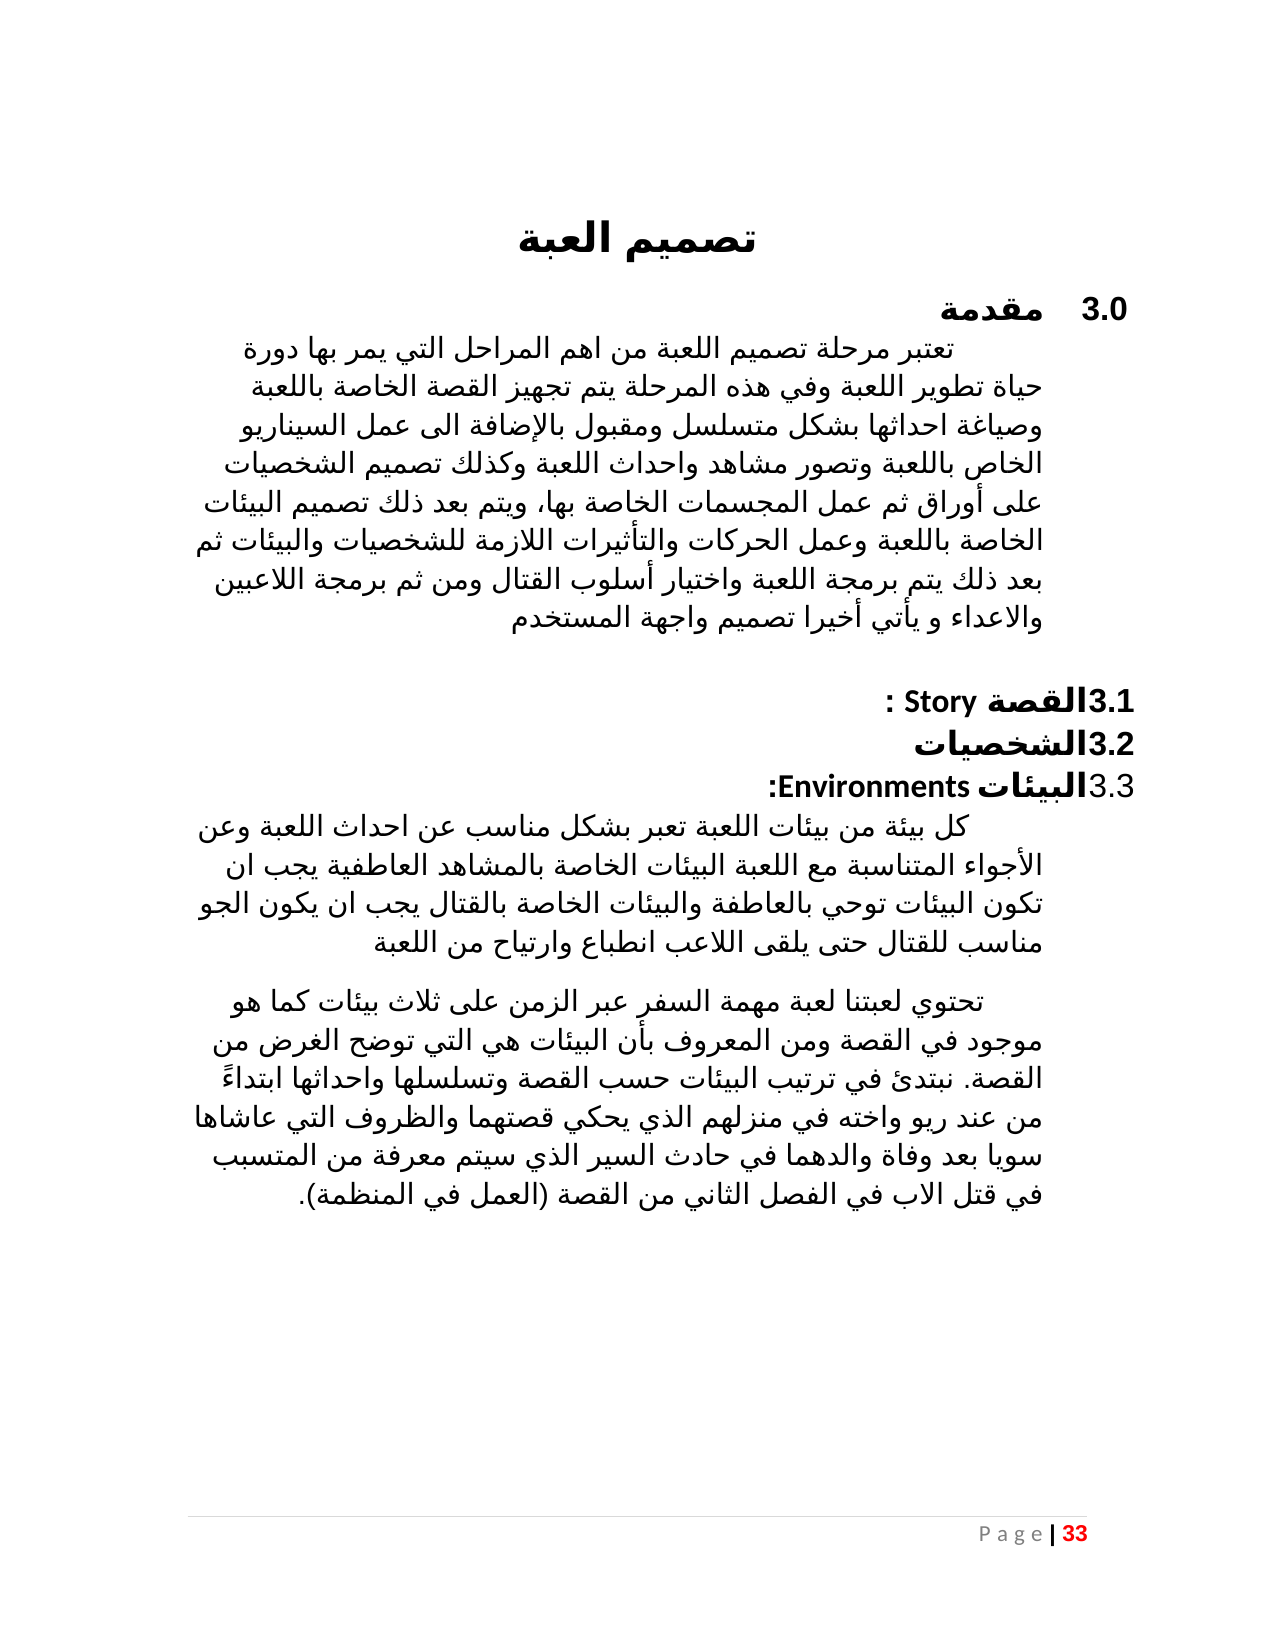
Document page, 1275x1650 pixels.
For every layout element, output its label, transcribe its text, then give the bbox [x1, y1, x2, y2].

text تحتوي لعبتنا لعبة مهمة السفر عبر الزمن على ثلاث بيئات كما هو موجود في القصة ومن المعروف بأن البيئات هي التي توضح الغرض من القصة. نبتدئ في ترتيب البيئات حسب القصة وتسلسلها واحداثها ابتداءً من عند ريو واخته في منزلهم الذي يحكي قصتهما والظروف التي عاشاها سويا بعد وفاة والدهما في حادث السير الذي سيتم معرفة من المتسبب في قتل الاب في الفصل الثاني من القصة (العمل في المنظمة). [187, 984, 1044, 1211]
list كل بيئة من بيئات اللعبة تعبر بشكل مناسب عن احداث اللعبة وعن الأجواء المتناسبة مع اللعبة البيئات الخاصة بالمشاهد العاطفية يجب ان تكون البيئات توحي بالعاطفة والبيئات الخاصة بالقتال يجب ان يكون الجو مناسب للقتال حتى يلقى اللاعب انطباع وارتياح من اللعبة [187, 809, 1044, 958]
list تعتبر مرحلة تصميم اللعبة من اهم المراحل التي يمر بها دورة حياة تطوير اللعبة وفي هذه المرحلة يتم تجهيز القصة الخاصة باللعبة وصياغة احداثها بشكل متسلسل ومقبول بالإضافة الى عمل السيناريو الخاص باللعبة وتصور مشاهد واحداث اللعبة وكذلك تصميم الشخصيات على أوراق ثم عمل المجسمات الخاصة بها، ويتم بعد ذلك تصميم البيئات الخاصة باللعبة وعمل الحركات والتأثيرات اللازمة للشخصيات والبيئات ثم بعد ذلك يتم برمجة اللعبة واختيار أسلوب القتال ومن ثم برمجة اللاعبين والاعداء و يأتي أخيرا تصميم واجهة المستخدم [187, 331, 1044, 634]
list القصة Story : [187, 680, 1088, 721]
text تصميم العبة [187, 213, 1087, 261]
list البيئات Environments: [187, 765, 1088, 806]
list مقدمة [187, 289, 1081, 328]
list الشخصيات [187, 724, 1088, 762]
